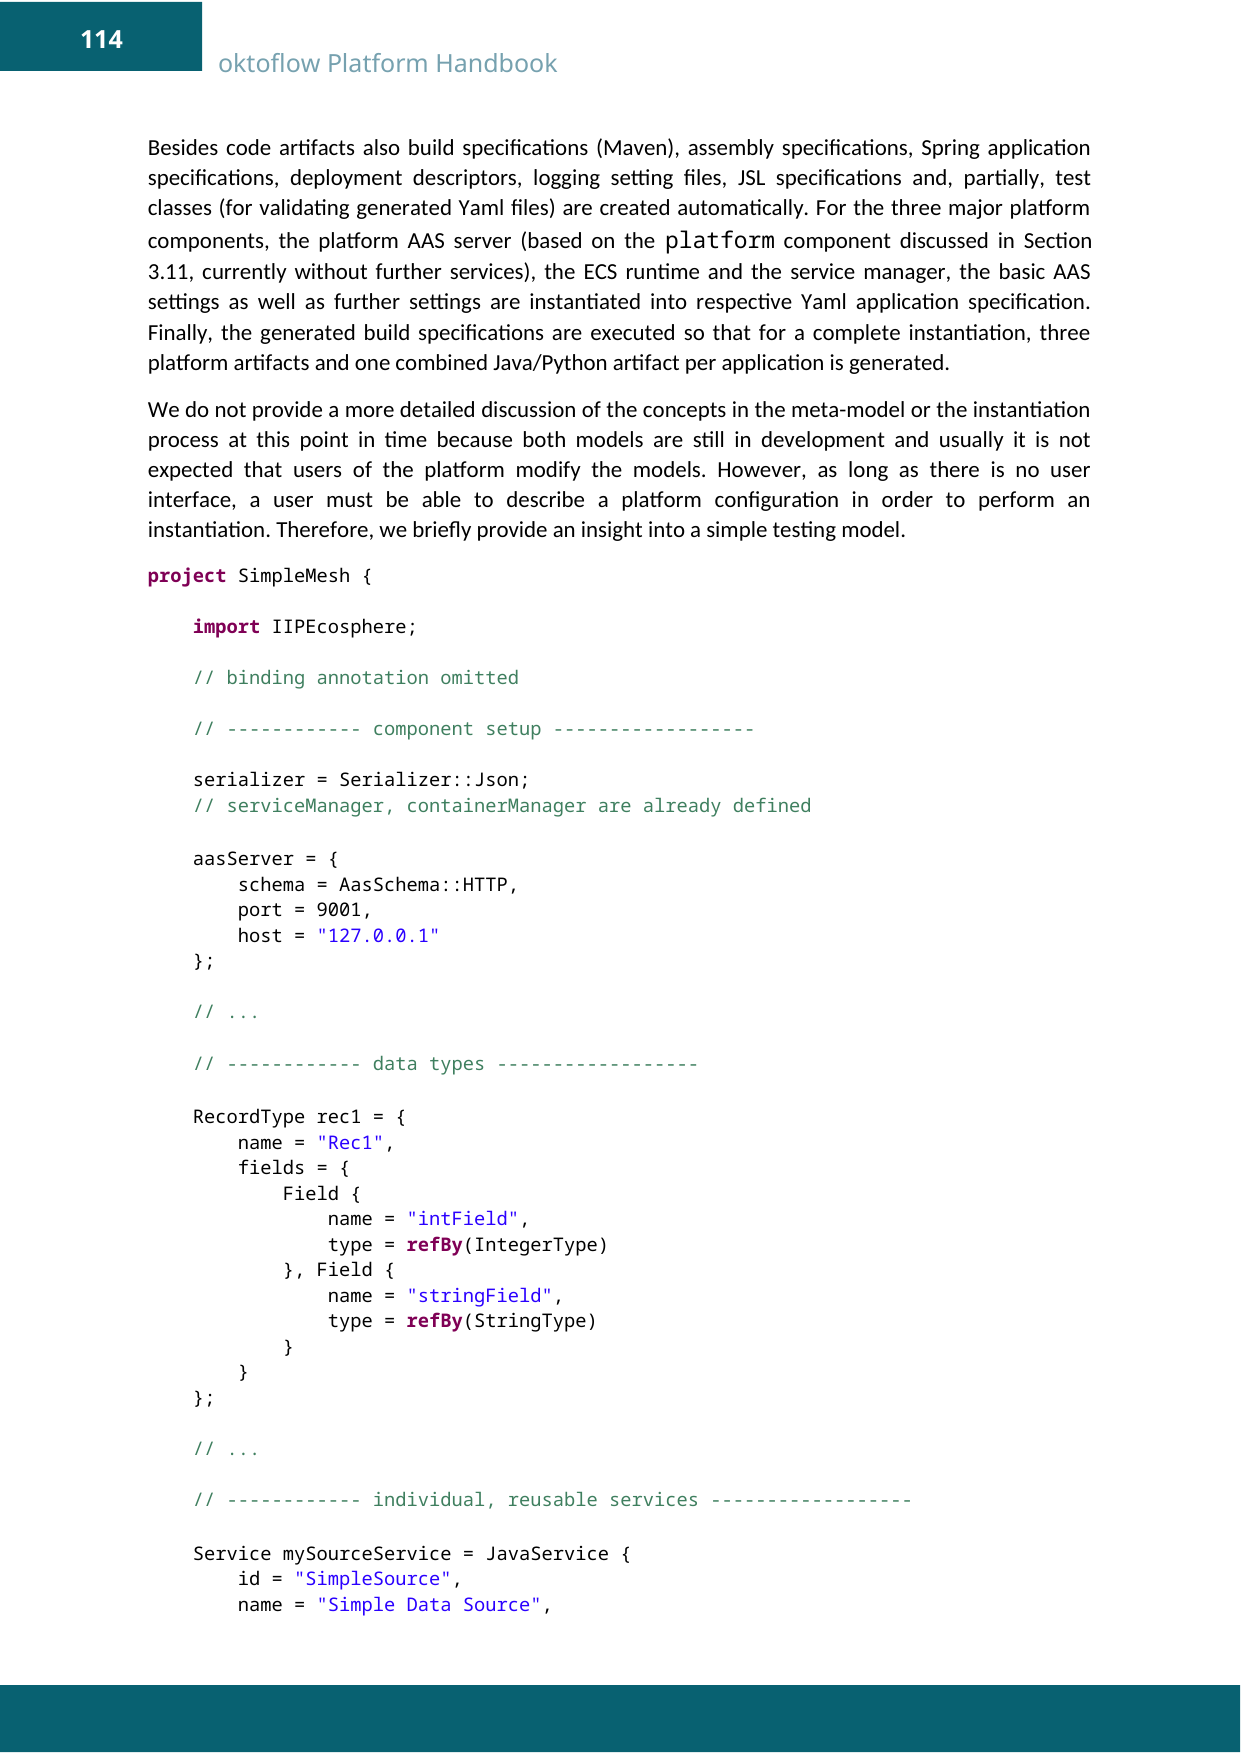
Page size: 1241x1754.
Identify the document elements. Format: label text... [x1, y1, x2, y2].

text Service mySourceService = JavaService { [148, 1540, 1093, 1565]
text // ------------ individual, reusable services ------------------ [148, 1486, 1093, 1512]
text // serviceManager, containerManager are already defined [148, 792, 1093, 818]
text } [148, 1359, 1093, 1384]
text host = "127.0.0.1" [148, 922, 1093, 948]
text RecordType rec1 = { [148, 1103, 1093, 1129]
text }; [148, 948, 1093, 973]
text import IIPEcosphere; [148, 613, 1093, 639]
text }, Field { [148, 1257, 1093, 1282]
text name = "Simple Data Source", [148, 1591, 1093, 1616]
text name = "stringField", [148, 1282, 1093, 1308]
text // ------------ component setup ------------------ [148, 716, 1093, 741]
text Field { [148, 1180, 1093, 1206]
text schema = AasSchema::HTTP, [148, 871, 1093, 897]
text Besides code artifacts also build specifications (Maven), assembly specifications, Spring application specifications, deployment descriptors, logging setting files, JSL specifications and, partially, test classes (for validating generated Yaml files) are created automatically. For the three major platform components, the platform AAS server (based on the platform component discussed in Section 3.11, currently without further services), the ECS runtime and the service manager, the basic AAS settings as well as further settings are instantiated into respective Yaml application specification. Finally, the generated build specifications are executed so that for a complete instantiation, three platform artifacts and one combined Java/Python artifact per application is generated. [148, 133, 1093, 376]
text } [148, 1333, 1093, 1359]
text fields = { [148, 1154, 1093, 1180]
text name = "Rec1", [148, 1129, 1093, 1154]
text // ... [148, 1435, 1093, 1461]
text serializer = Serializer::Json; [148, 767, 1093, 792]
text project SimpleMesh { [148, 562, 1093, 588]
text We do not provide a more detailed discussion of the concepts in the meta-model or the instantiation process at this point in time because both models are still in development and usually it is not expected that users of the platform modify the models. However, as long as there is no user interface, a user must be able to describe a platform configuration in order to perform an instantiation. Therefore, we briefly provide an insight into a simple testing model. [148, 395, 1093, 544]
text id = "SimpleSource", [148, 1565, 1093, 1591]
text // ... [148, 999, 1093, 1024]
text port = 9001, [148, 897, 1093, 922]
text // ------------ data types ------------------ [148, 1050, 1093, 1075]
text name = "intField", [148, 1206, 1093, 1231]
text }; [148, 1384, 1093, 1410]
text type = refBy(IntegerType) [148, 1231, 1093, 1257]
text // binding annotation omitted [148, 664, 1093, 690]
text aasServer = { [148, 846, 1093, 871]
text type = refBy(StringType) [148, 1308, 1093, 1333]
